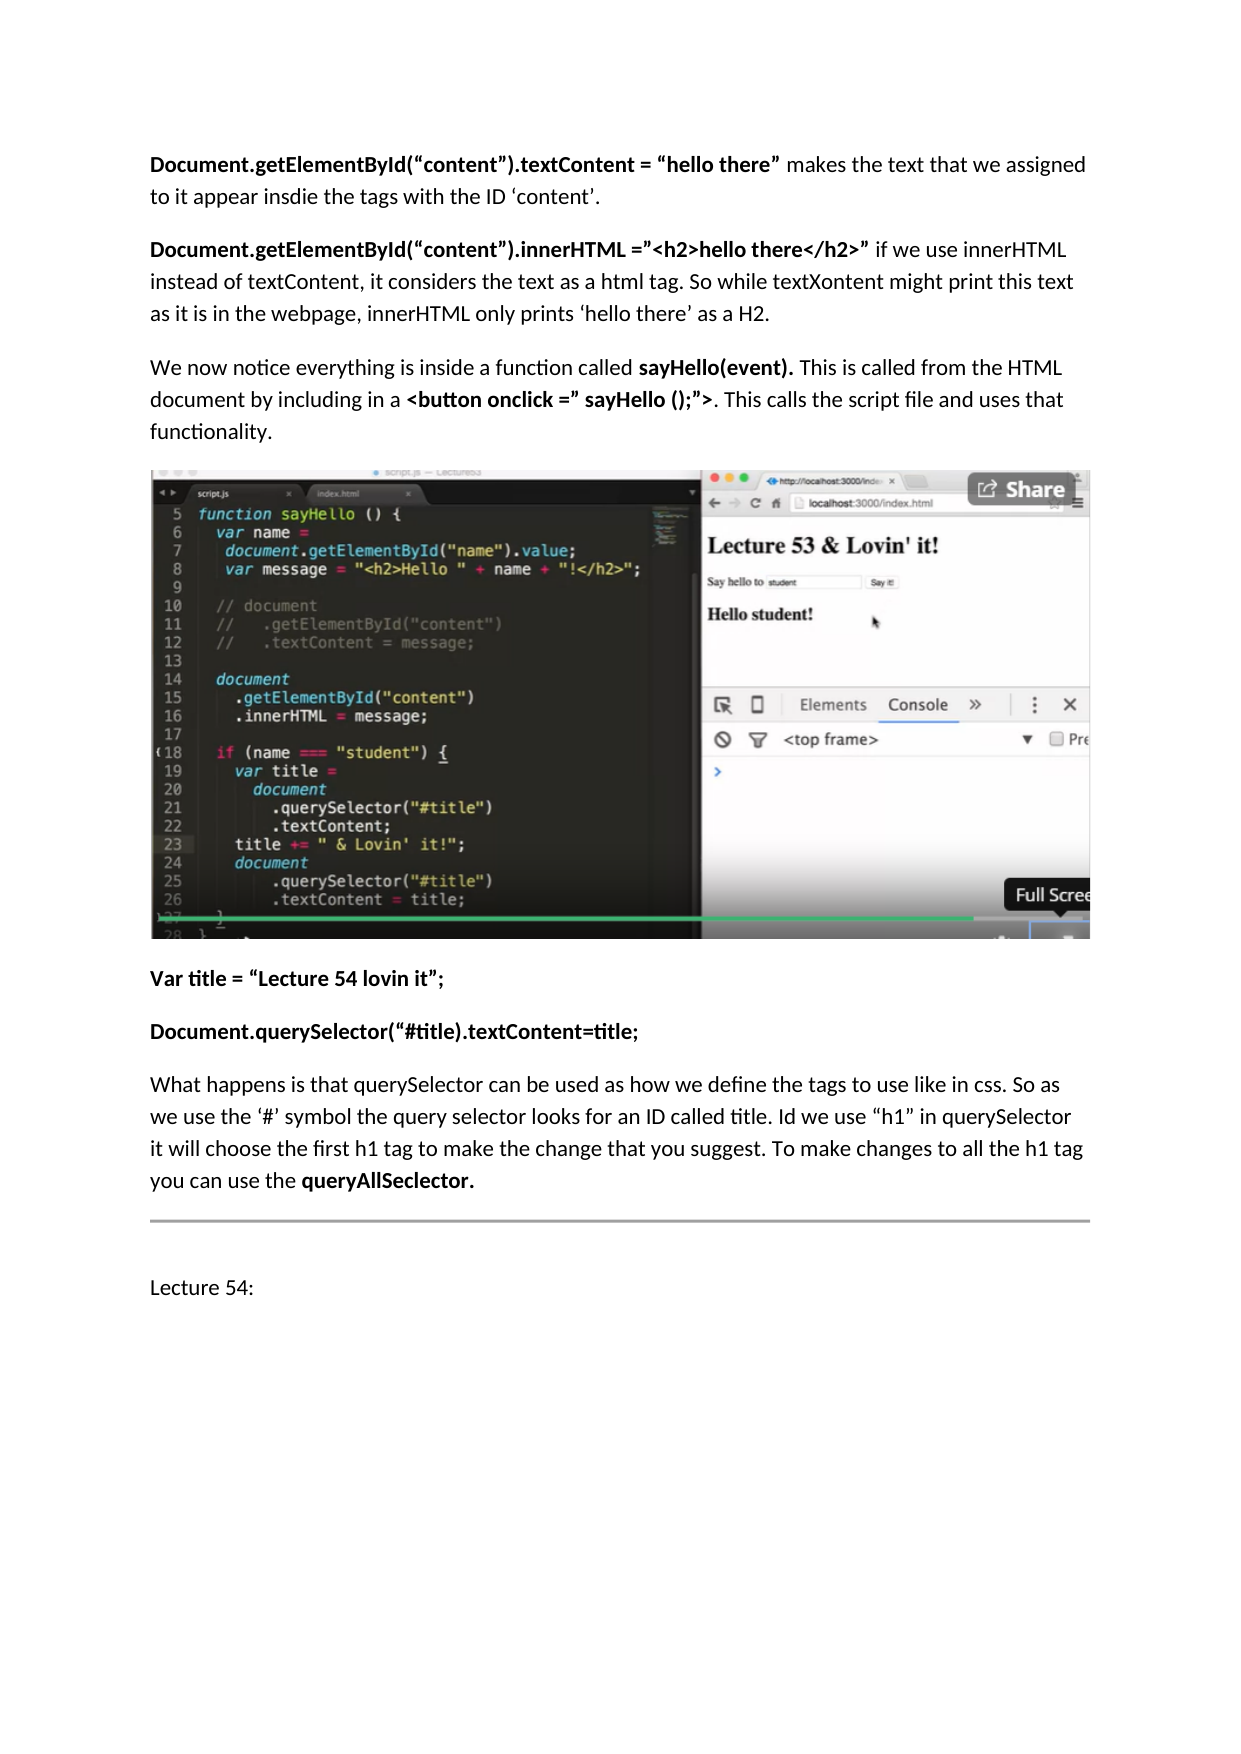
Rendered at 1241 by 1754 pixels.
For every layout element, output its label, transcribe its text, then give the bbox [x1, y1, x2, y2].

text Lecture 54: [150, 1273, 1090, 1301]
picture [150, 470, 1091, 939]
text Document.getElementById(“content”).innerHTML =”<h2>hello there</h2>” if we use innerHTML instead of textContent, it considers the text as a html tag. So while textXontent might print this text as it is in the webpage, innerHTML only prints ‘hello there’ as a H2. [150, 235, 1090, 328]
text We now notice everything is inside a function called sayHello(event). This is called from the HTML document by including in a <button onclick =” sayHello ();”>. This calls the script file and uses that functionality. [150, 353, 1090, 445]
text Document.getElementById(“content”).textContent = “hello there” makes the text that we assigned to it appear insdie the tags with the ID ‘content’. [150, 150, 1090, 210]
text What happens is that querySelector can be used as how we define the tags to use like in css. So as we use the ‘#’ symbol the query selector looks for an ID called title. Id we use “h1” in querySelector it will choose the first h1 tag to make the change that you suggest. To make changes to all the h1 tag you can use the queryAllSeclector. [150, 1070, 1090, 1194]
text Document.querySelector(“#title).textContent=title; [150, 1017, 1090, 1045]
text Var title = “Lecture 54 lovin it”; [150, 964, 1090, 992]
